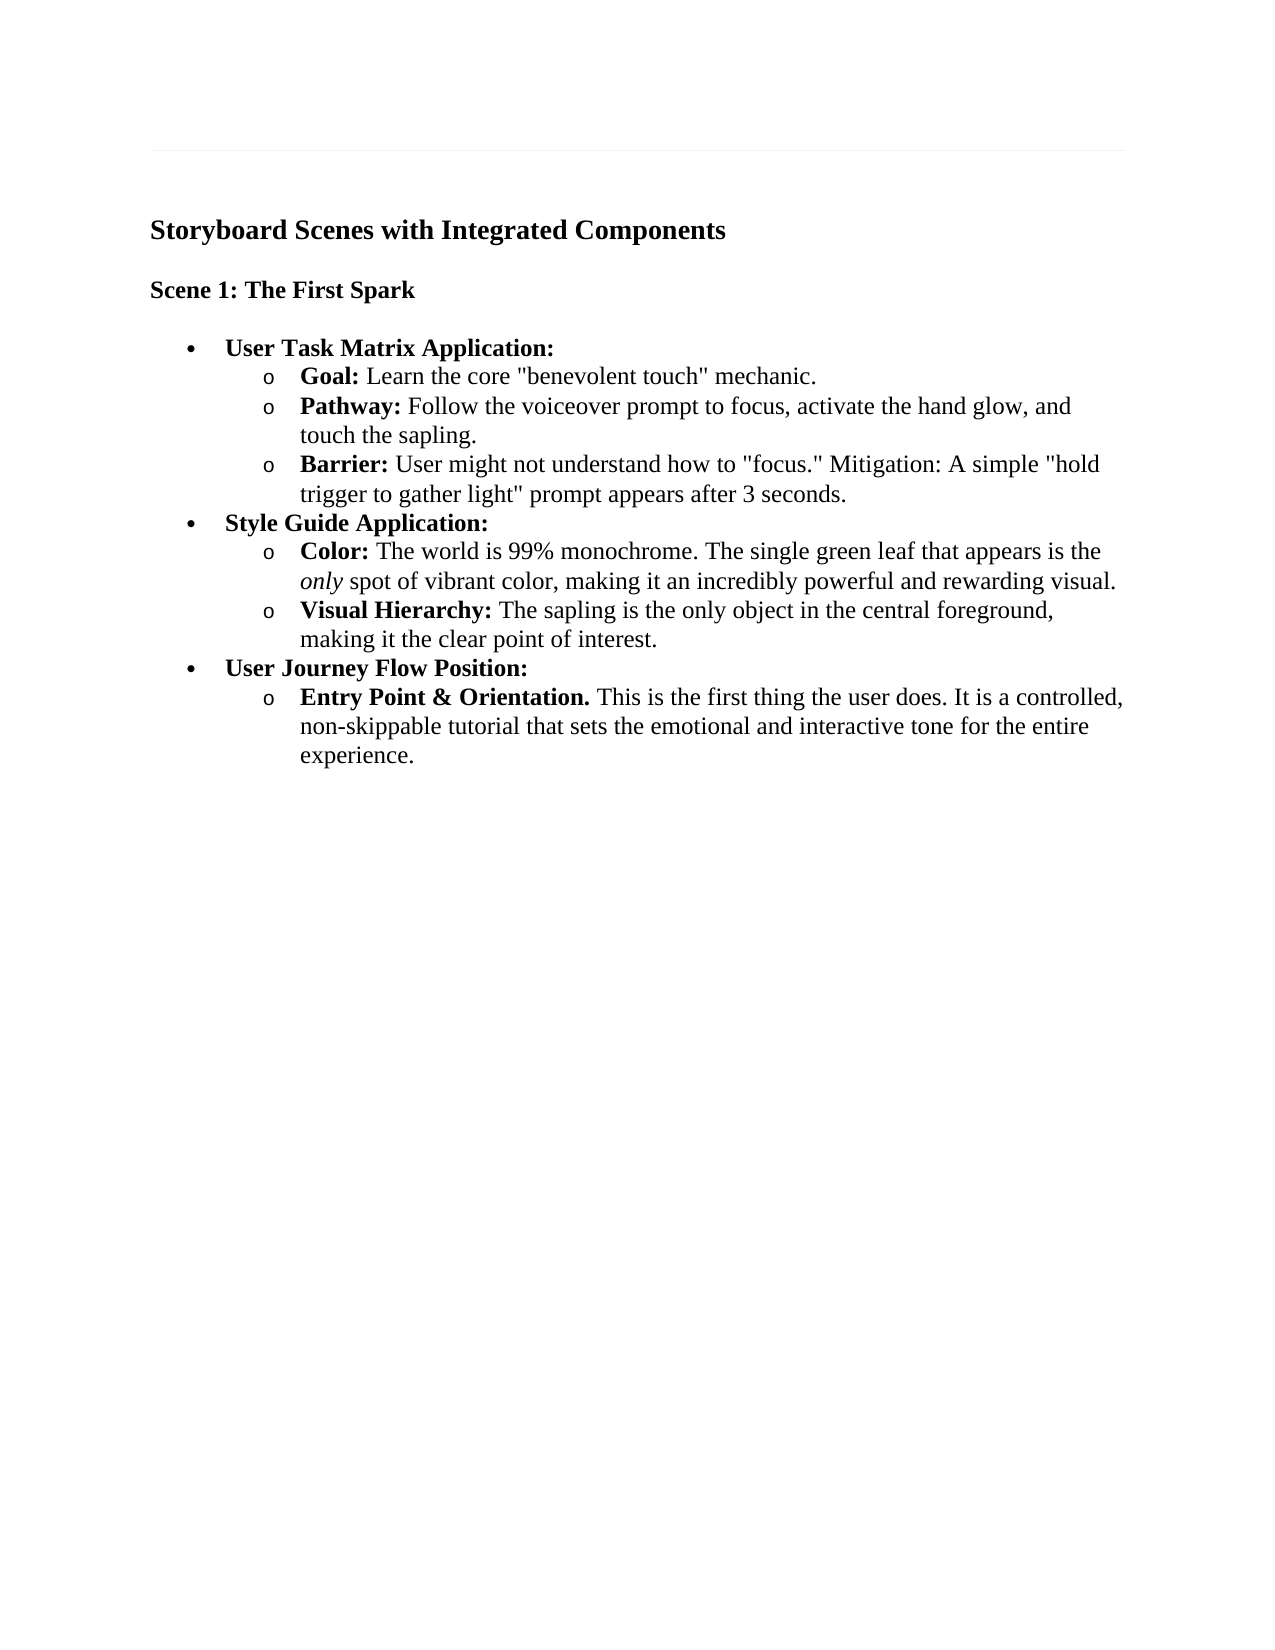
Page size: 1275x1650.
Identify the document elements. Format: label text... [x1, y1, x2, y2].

text Storyboard Scenes with Integrated Components [150, 213, 1125, 246]
list Pathway: Follow the voiceover prompt to focus, activate the hand glow, and touch the sapling. [262, 391, 1125, 449]
list Color: The world is 99% monochrome. The single green leaf that appears is the only spot of vibrant color, making it an incredibly powerful and rewarding visual. [262, 536, 1125, 595]
list Goal: Learn the core "benevolent touch" mechanic. [262, 361, 1125, 391]
list Style Guide Application: [187, 508, 1125, 536]
list Visual Hierarchy: The sapling is the only object in the central foreground, making it the clear point of interest. [262, 595, 1125, 653]
list User Task Matrix Application: [187, 333, 1125, 361]
text Scene 1: The First Spark [150, 275, 1125, 303]
list User Journey Flow Position: [187, 653, 1125, 682]
list Barrier: User might not understand how to "focus." Mitigation: A simple "hold trigger to gather light" prompt appears after 3 seconds. [262, 449, 1125, 508]
list Entry Point & Orientation. This is the first thing the user does. It is a controlled, non-skippable tutorial that sets the emotional and interactive tone for the entire experience. [262, 682, 1125, 769]
